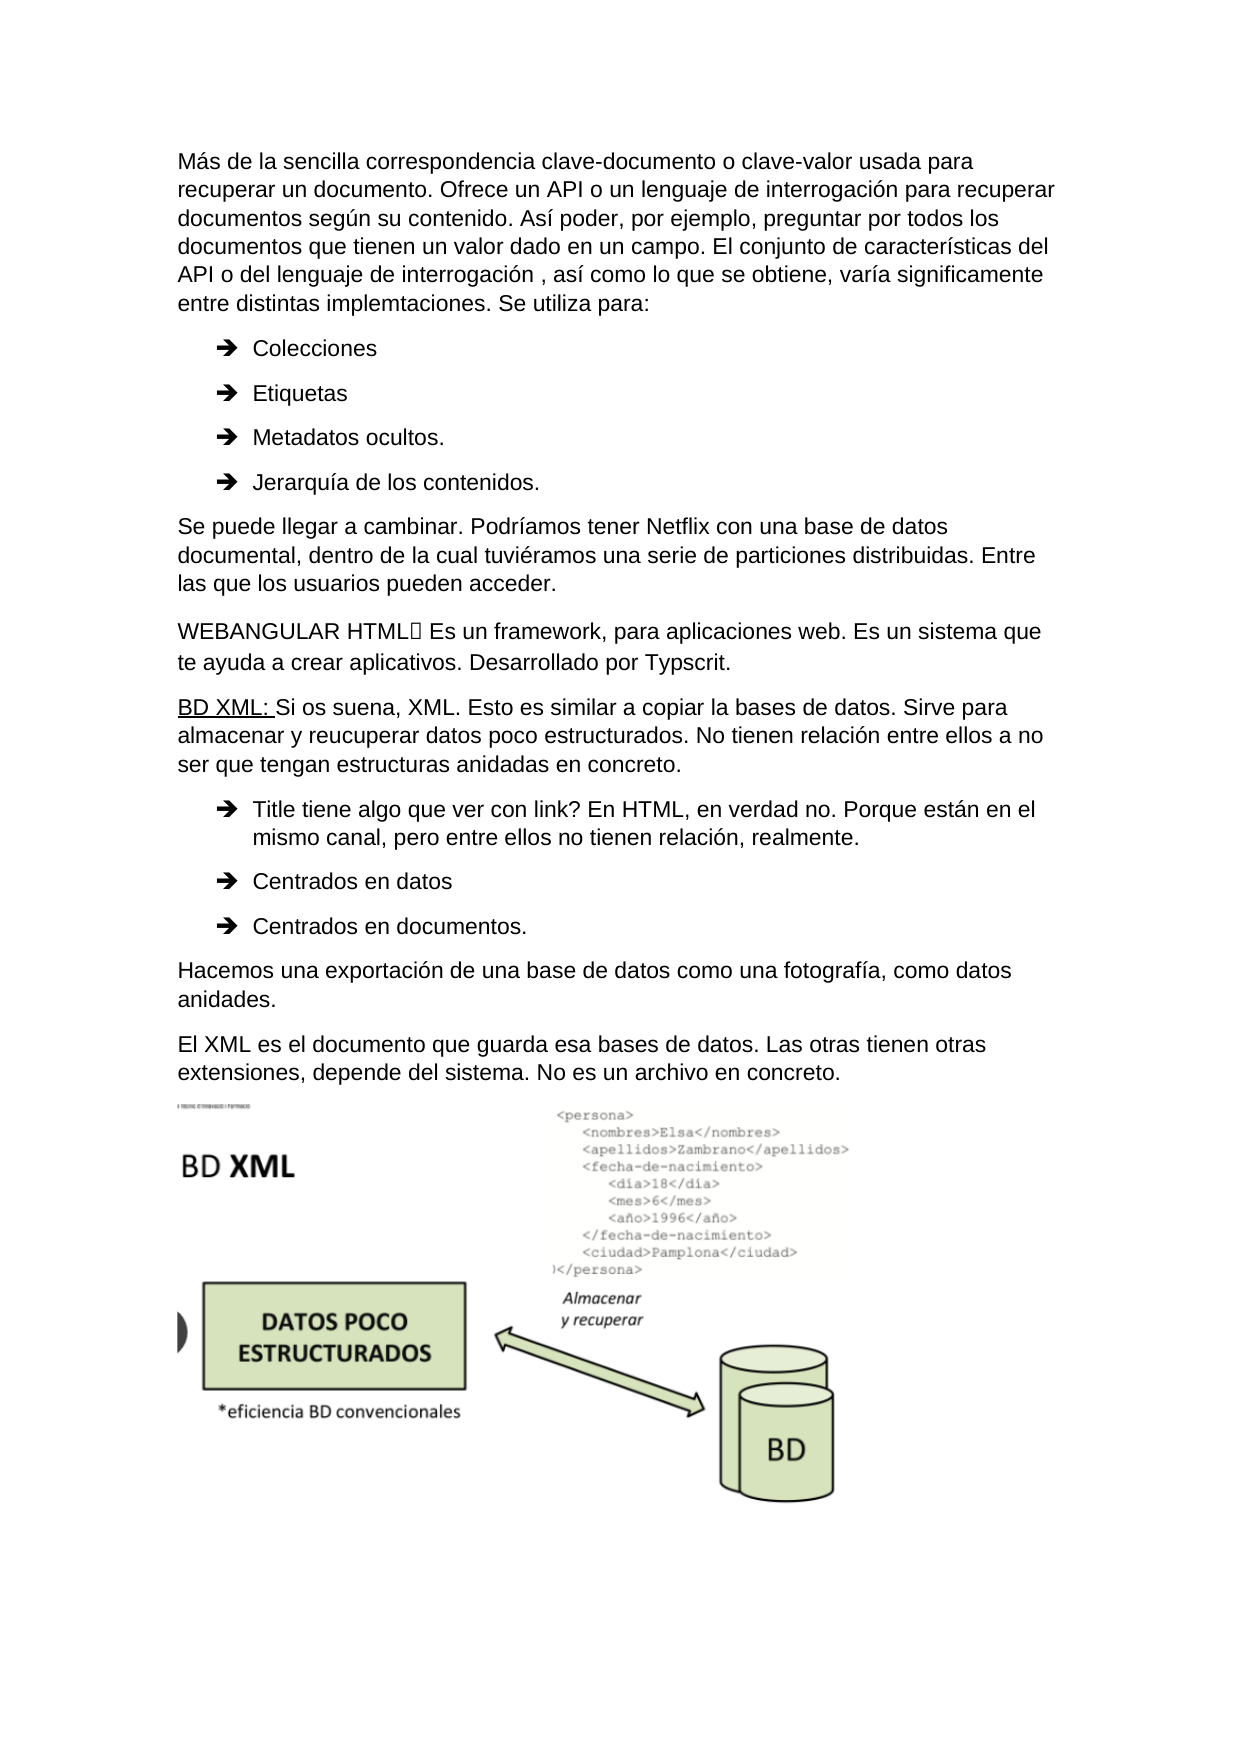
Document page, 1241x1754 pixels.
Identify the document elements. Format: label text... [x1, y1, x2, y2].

list Title tiene algo que ver con link? En HTML, en verdad no. Porque están en el mismo canal, pero entre ellos no tienen relación, realmente. [215, 796, 1063, 850]
text WEBANGULAR HTML Es un framework, para aplicaciones web. Es un sistema que te ayuda a crear aplicativos. Desarrollado por Typscrit. [177, 615, 1063, 675]
list Colecciones [215, 335, 1063, 361]
list Centrados en documentos. [215, 913, 1063, 939]
text Más de la sencilla correspondencia clave-documento o clave-valor usada para recuperar un documento. Ofrece un API o un lenguaje de interrogación para recuperar documentos según su contenido. Así poder, por ejemplo, preguntar por todos los documentos que tienen un valor dado en un campo. El conjunto de características del API o del lenguaje de interrogación , así como lo que se obtiene, varía significamente entre distintas implemtaciones. Se utiliza para: [177, 148, 1063, 316]
text BD XML: Si os suena, XML. Esto es similar a copiar la bases de datos. Sirve para almacenar y reucuperar datos poco estructurados. No tienen relación entre ellos a no ser que tengan estructuras anidadas en concreto. [177, 694, 1063, 777]
list Centrados en datos [215, 868, 1063, 894]
text El XML es el documento que guarda esa bases de datos. Las otras tienen otras extensiones, depende del sistema. No es un archivo en concreto. [177, 1031, 1063, 1086]
list Etiquetas [215, 379, 1063, 406]
list Jerarquía de los contenidos. [215, 469, 1063, 495]
list Metadatos ocultos. [215, 424, 1063, 450]
text Hacemos una exportación de una base de datos como una fotografía, como datos anidades. [177, 957, 1063, 1012]
picture [177, 1104, 853, 1551]
text Se puede llegar a cambinar. Podríamos tener Netflix con una base de datos documental, dentro de la cual tuviéramos una serie de particiones distribuidas. Entre las que los usuarios pueden acceder. [177, 513, 1063, 596]
